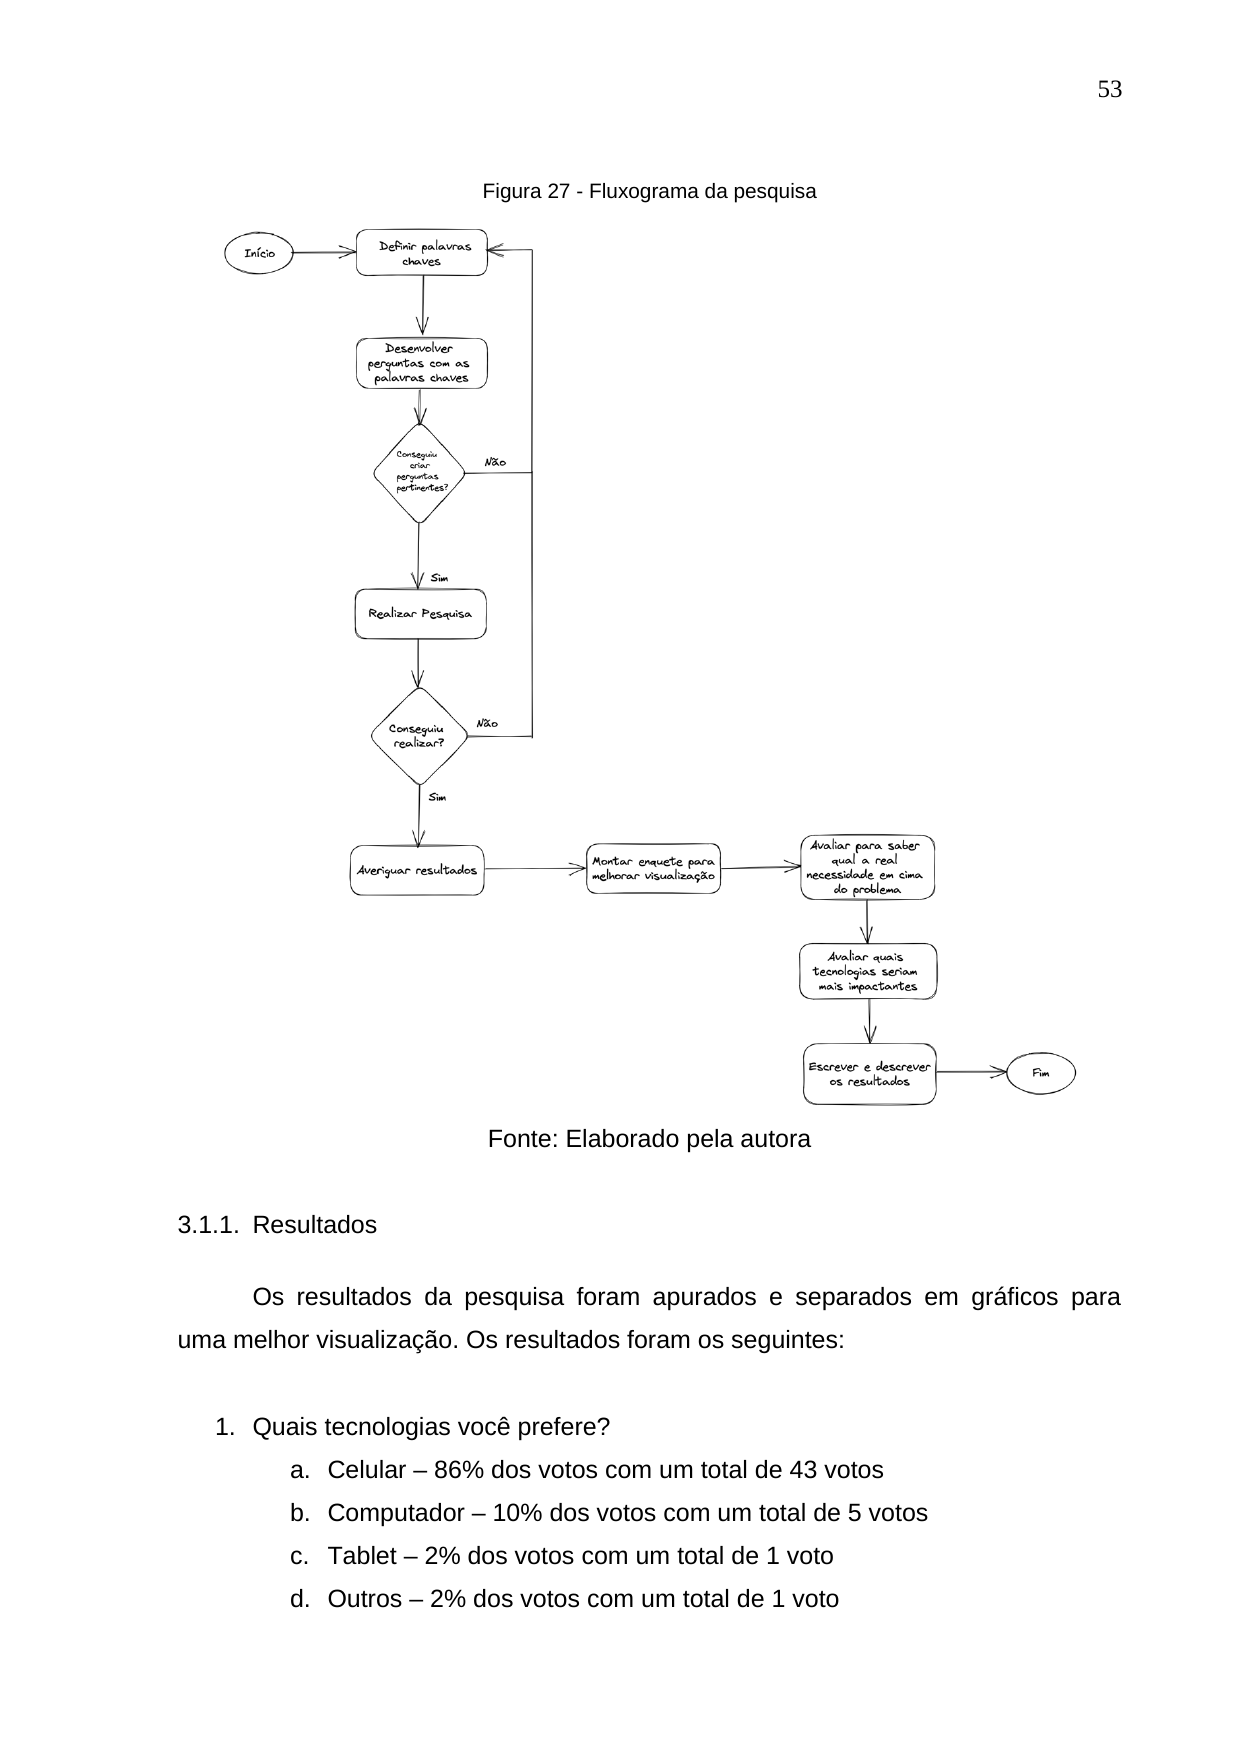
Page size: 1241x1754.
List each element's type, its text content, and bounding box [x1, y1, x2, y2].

text Fonte: Elaborado pela autora [177, 1124, 1122, 1153]
subtitle Resultados [177, 1210, 1122, 1239]
list Outros – 2% dos votos com um total de 1 voto [290, 1584, 1122, 1613]
list Celular – 86% dos votos com um total de 43 votos [290, 1455, 1122, 1483]
text Figura 27 - Fluxograma da pesquisa [177, 179, 1122, 203]
list Quais tecnologias você prefere? [215, 1412, 1122, 1440]
picture [218, 223, 1081, 1110]
list Tablet – 2% dos votos com um total de 1 voto [290, 1541, 1122, 1570]
list Computador – 10% dos votos com um total de 5 votos [290, 1498, 1122, 1527]
text Os resultados da pesquisa foram apurados e separados em gráficos para uma melhor visualização. Os resultados foram os seguintes: [177, 1282, 1122, 1354]
